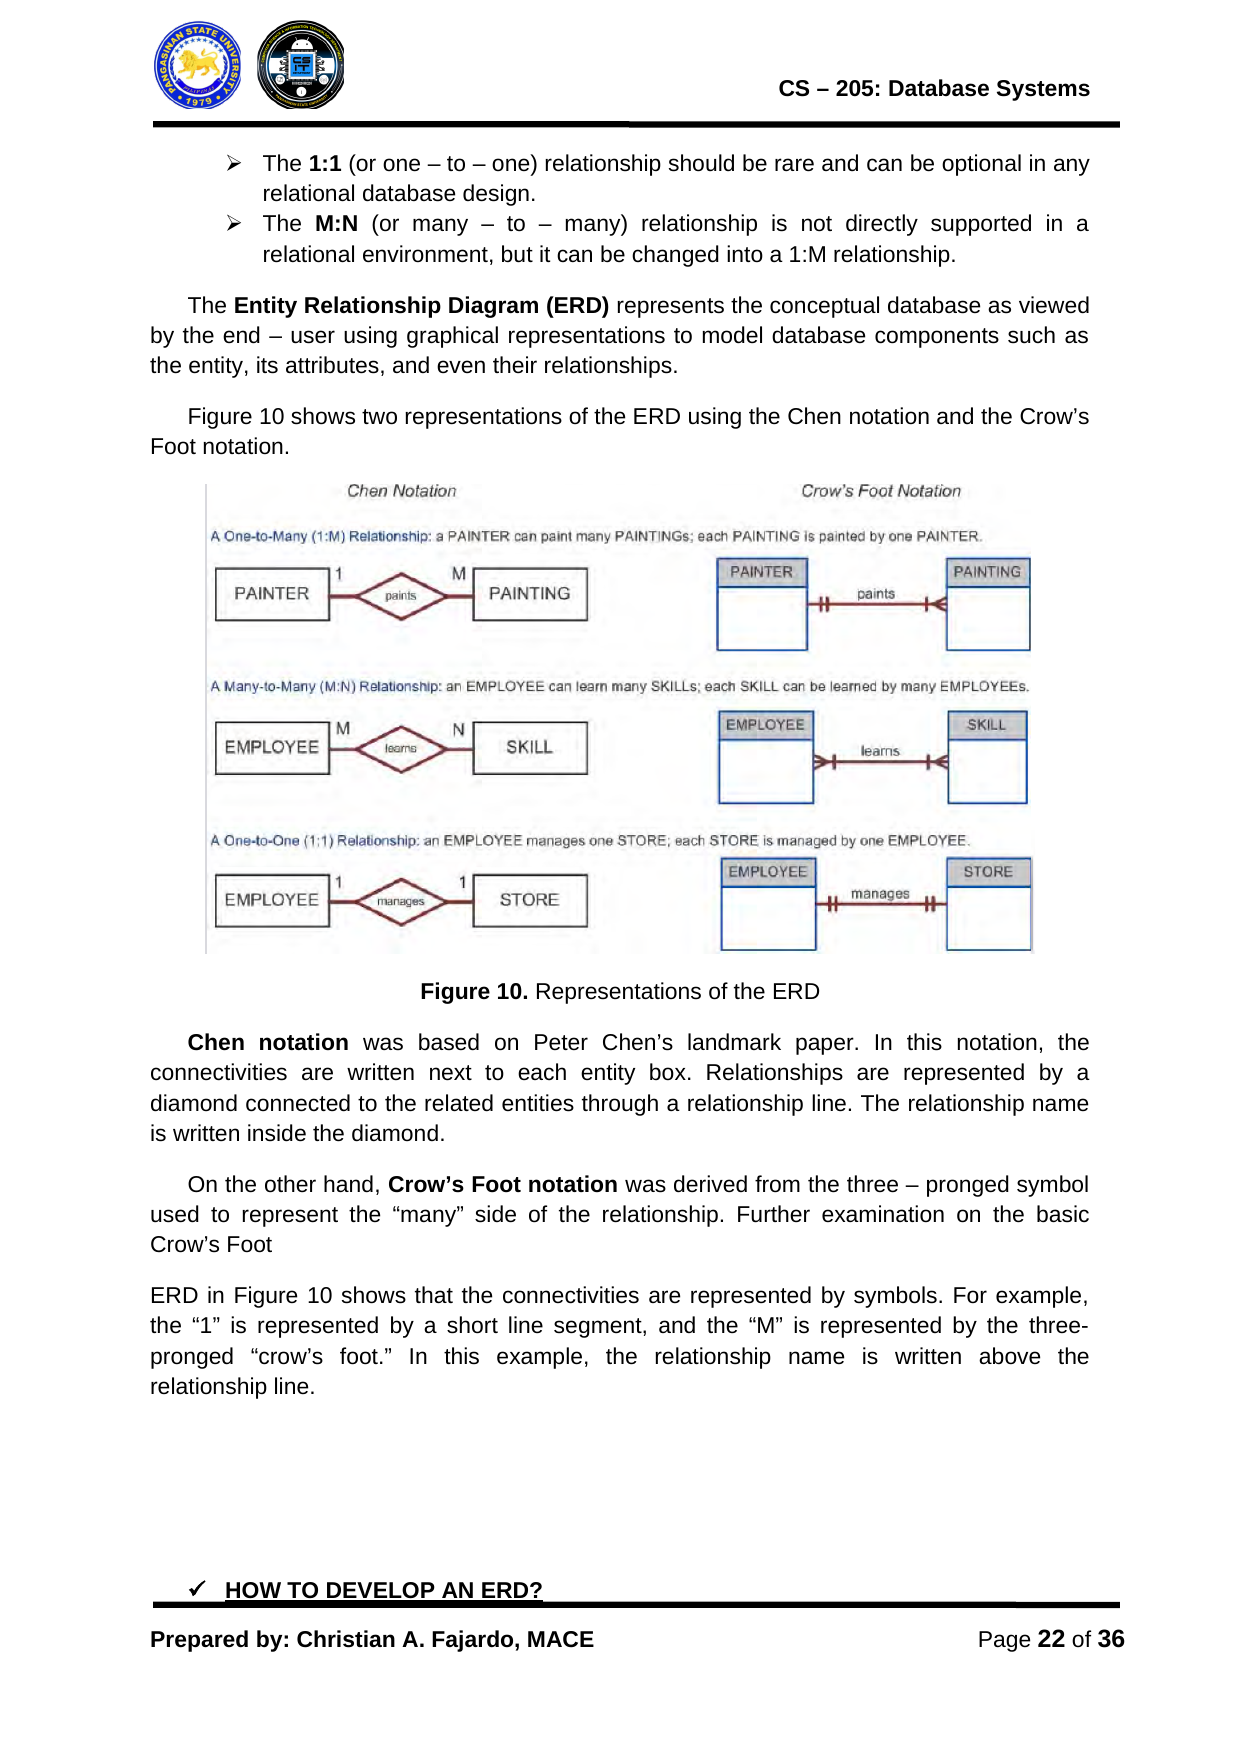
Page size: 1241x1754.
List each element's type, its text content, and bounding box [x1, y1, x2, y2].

text Chen notation was based on Peter Chen’s landmark paper. In this notation, the connectivities are written next to each entity box. Relationships are represented by a diamond connected to the related entities through a relationship line. The relationship name is written inside the diamond. [150, 1029, 1090, 1146]
list HOW TO DEVELOP AN ERD? [187, 1577, 1090, 1603]
list The M:N (or many – to – many) relationship is not directly supported in a relational environment, but it can be changed into a 1:M relationship. [225, 210, 1090, 267]
text Figure 10. Representations of the ERD [150, 978, 1090, 1004]
picture [256, 20, 344, 108]
text ERD in Figure 10 shows that the connectivities are represented by symbols. For example, the “1” is represented by a short line segment, and the “M” is represented by the three-pronged “crow’s foot.” In this example, the relationship name is written above the relationship line. [150, 1282, 1090, 1399]
text Figure 10 shows two representations of the ERD using the Chen notation and the Crow’s Foot notation. [150, 403, 1090, 460]
picture [205, 484, 1035, 954]
text The Entity Relationship Diagram (ERD) represents the conceptual database as viewed by the end – user using graphical representations to model database components such as the entity, its attributes, and even their relationships. [150, 292, 1090, 378]
picture [153, 20, 241, 108]
text On the other hand, Crow’s Foot notation was derived from the three – pronged symbol used to represent the “many” side of the relationship. Further examination on the basic Crow’s Foot [150, 1171, 1090, 1258]
list The 1:1 (or one – to – one) relationship should be rare and can be optional in any relational database design. [225, 150, 1090, 207]
